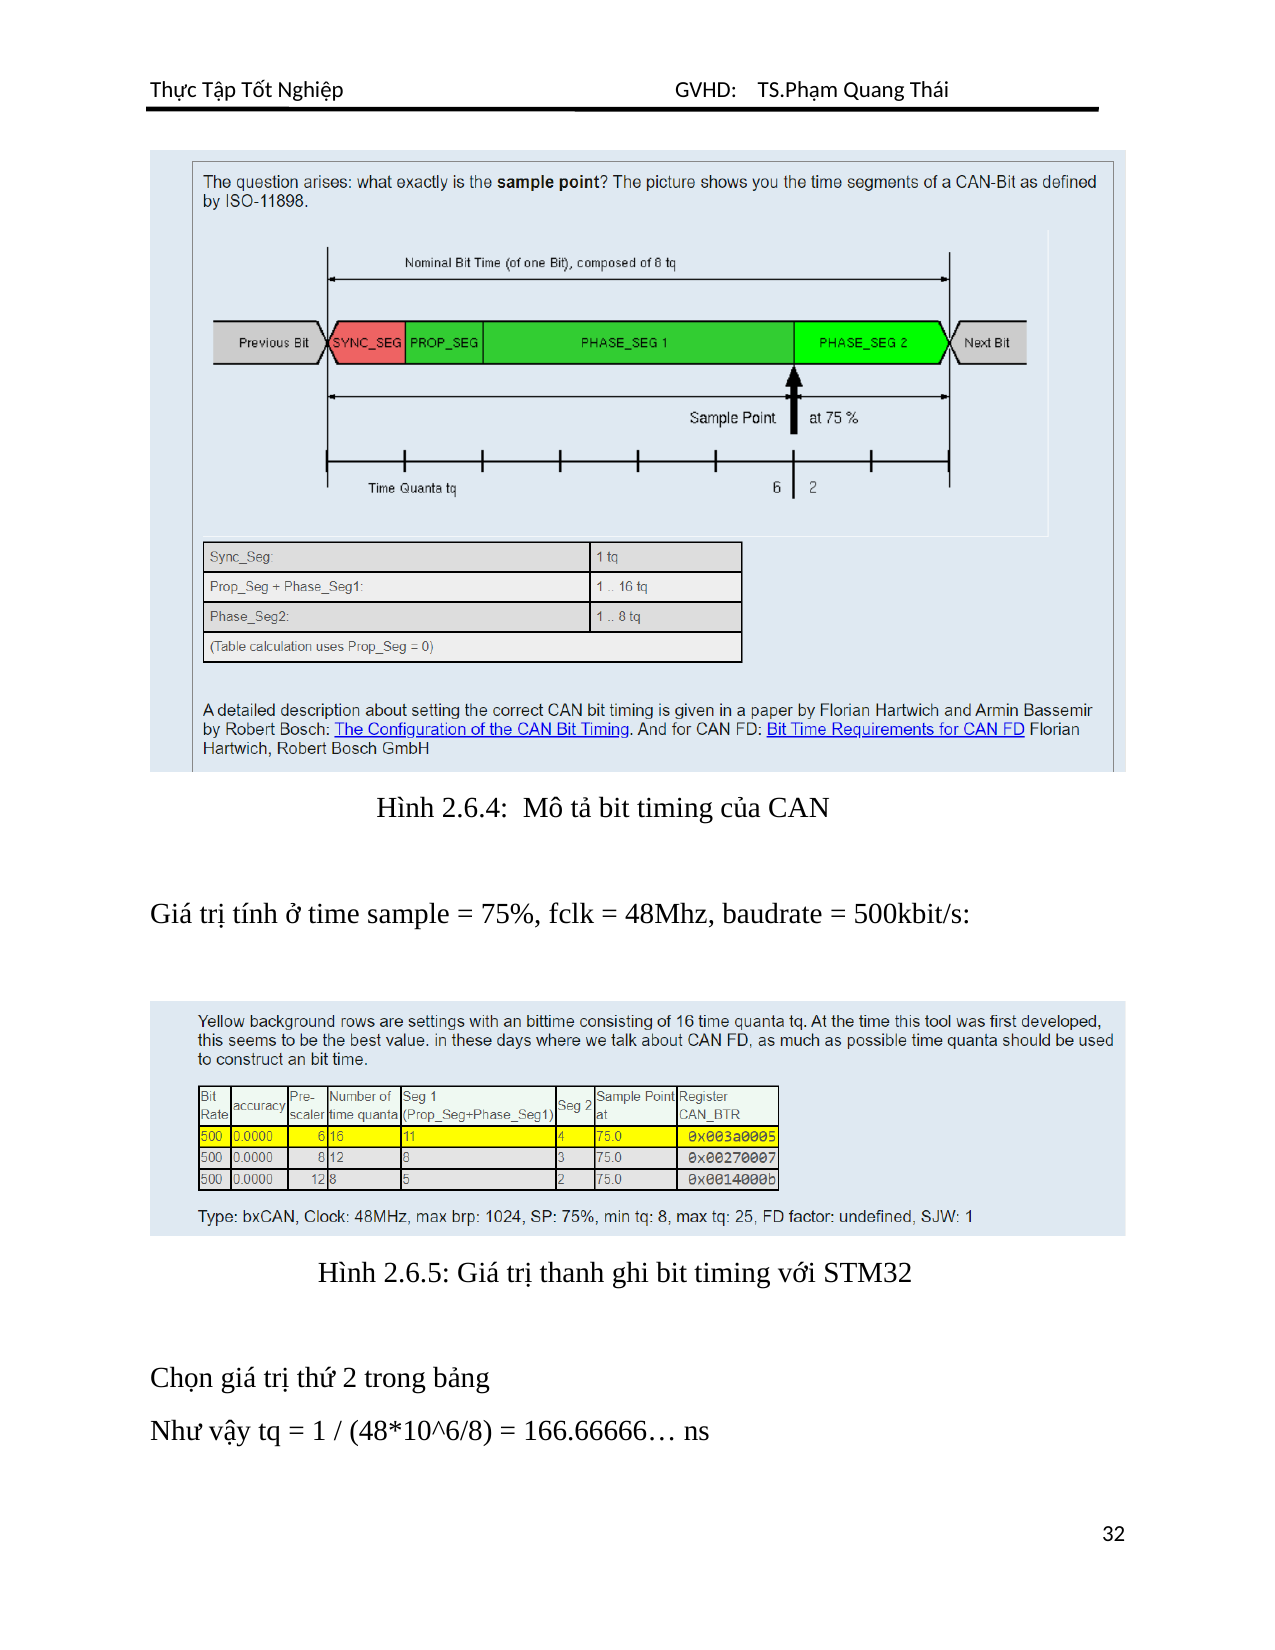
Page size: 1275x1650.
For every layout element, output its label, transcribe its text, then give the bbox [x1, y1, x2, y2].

text Hình 2.6.4: Mô tả bit timing của CAN [150, 790, 1125, 824]
picture [150, 150, 1125, 772]
text Như vậy tq = 1 / (48*10^6/8) = 166.66666… ns [150, 1413, 1125, 1447]
text Hình 2.6.5: Giá trị thanh ghi bit timing với STM32 [150, 1255, 1125, 1288]
text Giá trị tính ở time sample = 75%, fclk = 48Mhz, baudrate = 500kbit/s: [150, 896, 1125, 929]
text Chọn giá trị thứ 2 trong bảng [150, 1361, 1125, 1394]
picture [150, 1001, 1125, 1236]
